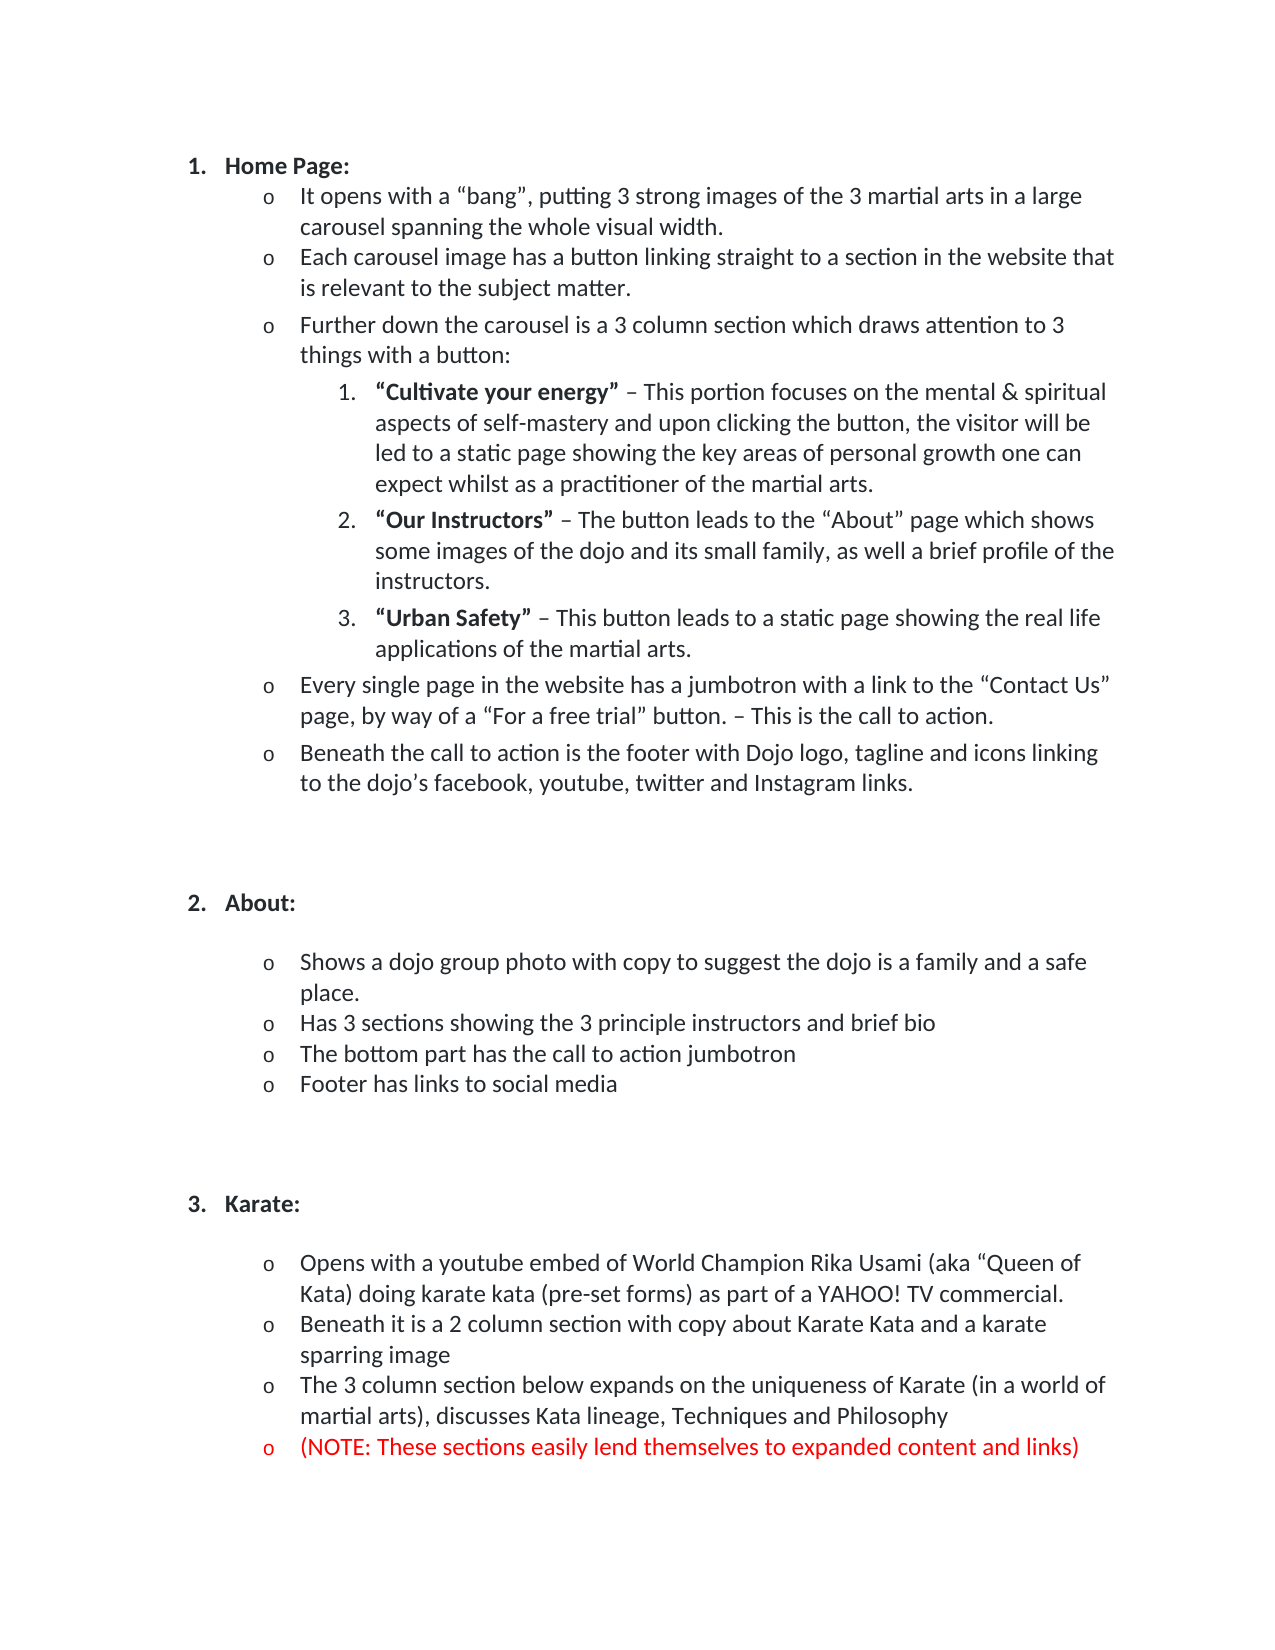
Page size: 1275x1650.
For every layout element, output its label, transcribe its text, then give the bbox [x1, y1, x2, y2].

list Each carousel image has a button linking straight to a section in the website that is relevant to the subject matter. [262, 242, 1125, 303]
list (NOTE: These sections easily lend themselves to expanded content and links) [262, 1431, 1125, 1461]
list Has 3 sections showing the 3 principle instructors and brief bio [262, 1007, 1125, 1038]
list “Our Instructors” – The button leads to the “About” page which shows some images of the dojo and its small family, as well a brief profile of the instructors. [337, 504, 1125, 596]
list “Urban Safety” – This button leads to a static page showing the real life applications of the martial arts. [337, 602, 1125, 663]
list The 3 column section below expands on the uniqueness of Karate (in a world of martial arts), discusses Kata lineage, Techniques and Philosophy [262, 1370, 1125, 1431]
list Every single page in the website has a jumbotron with a link to the “Contact Us” page, by way of a “For a free trial” button. – This is the call to action. [262, 669, 1125, 731]
list Beneath it is a 2 column section with copy about Karate Kata and a karate sparring image [262, 1309, 1125, 1370]
list Home Page: [187, 150, 1125, 181]
list It opens with a “bang”, putting 3 strong images of the 3 martial arts in a large carousel spanning the whole visual width. [262, 181, 1125, 242]
list Opens with a youtube embed of World Champion Rika Usami (aka “Queen of Kata) doing karate kata (pre-set forms) as part of a YAHOO! TV commercial. [262, 1248, 1125, 1309]
list Further down the carousel is a 3 column section which draws attention to 3 things with a button: [262, 309, 1125, 370]
list Karate: [187, 1188, 1125, 1218]
list The bottom part has the call to action jumbotron [262, 1038, 1125, 1068]
list About: [187, 887, 1125, 917]
list Footer has links to social media [262, 1068, 1125, 1099]
list Beneath the call to action is the footer with Dojo logo, tagline and icons linking to the dojo’s facebook, youtube, twitter and Instagram links. [262, 737, 1125, 798]
list Shows a dojo group photo with copy to suggest the dojo is a family and a safe place. [262, 946, 1125, 1007]
list “Cultivate your energy” – This portion focuses on the mental & spiritual aspects of self-mastery and upon clicking the button, the visitor will be led to a static page showing the key areas of personal growth one can expect whilst as a practitioner of the martial arts. [337, 376, 1125, 498]
